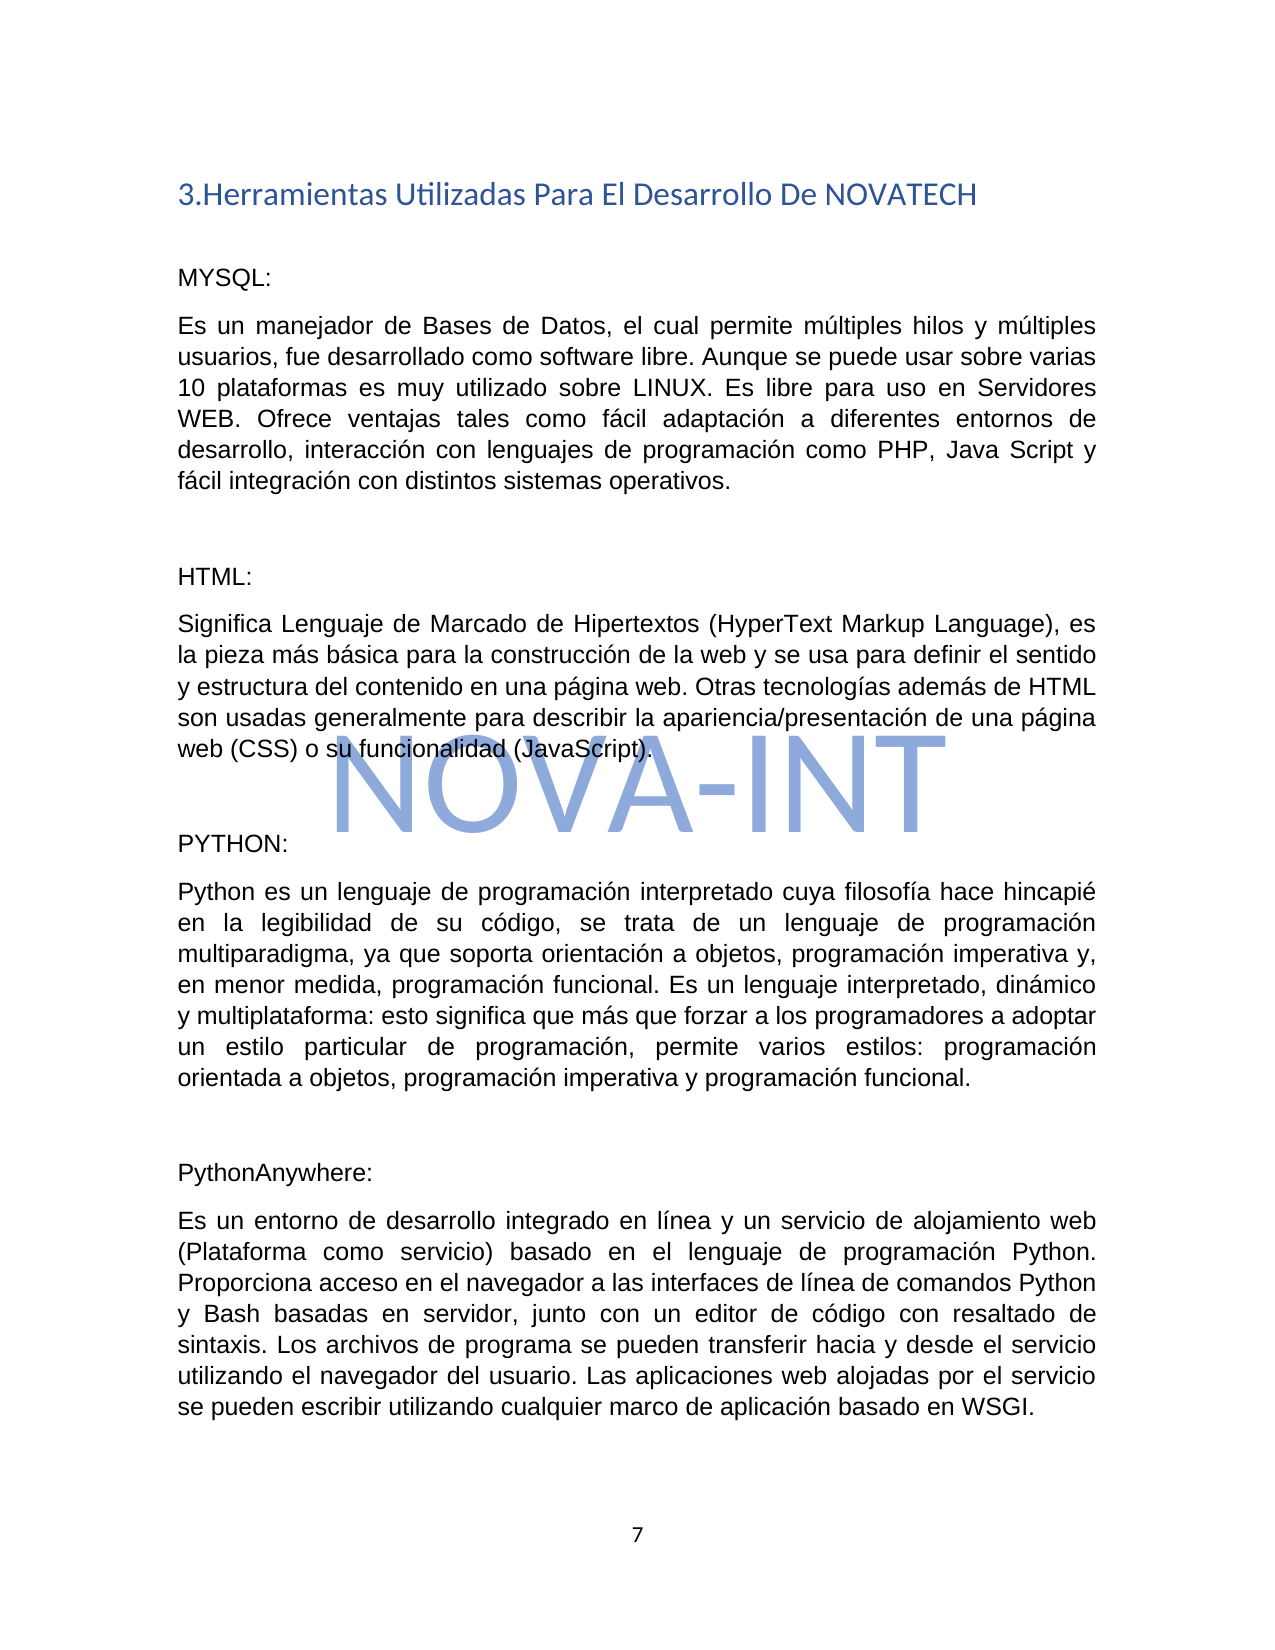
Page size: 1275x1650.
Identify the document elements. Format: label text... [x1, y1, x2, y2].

text 3.Herramientas Utilizadas Para El Desarrollo De NOVATECH [177, 173, 1098, 213]
text Python es un lenguaje de programación interpretado cuya filosofía hace hincapié en la legibilidad de su código, se trata de un lenguaje de programación multiparadigma, ya que soporta orientación a objetos, programación imperativa y, en menor medida, programación funcional. Es un lenguaje interpretado, dinámico y multiplataforma: esto significa que más que forzar a los programadores a adoptar un estilo particular de programación, permite varios estilos: programación orientada a objetos, programación imperativa y programación funcional. [177, 877, 1098, 1092]
text PythonAnywhere: [177, 1158, 1098, 1187]
text Significa Lenguaje de Marcado de Hipertextos (HyperText Markup Language), es la pieza más básica para la construcción de la web y se usa para definir el sentido y estructura del contenido en una página web. Otras tecnologías además de HTML son usadas generalmente para describir la apariencia/presentación de una página web (CSS) o su funcionalidad (JavaScript). [177, 609, 1098, 762]
text PYTHON: [177, 829, 1098, 858]
text MYSQL: [177, 263, 1098, 292]
text HTML: [177, 562, 1098, 591]
text Es un entorno de desarrollo integrado en línea y un servicio de alojamiento web (Plataforma como servicio) basado en el lenguaje de programación Python. Proporciona acceso en el navegador a las interfaces de línea de comandos Python y Bash basadas en servidor, junto con un editor de código con resaltado de sintaxis. Los archivos de programa se pueden transferir hacia y desde el servicio utilizando el navegador del usuario. Las aplicaciones web alojadas por el servicio se pueden escribir utilizando cualquier marco de aplicación basado en WSGI. [177, 1206, 1098, 1421]
text Es un manejador de Bases de Datos, el cual permite múltiples hilos y múltiples usuarios, fue desarrollado como software libre. Aunque se puede usar sobre varias 10 plataformas es muy utilizado sobre LINUX. Es libre para uso en Servidores WEB. Ofrece ventajas tales como fácil adaptación a diferentes entornos de desarrollo, interacción con lenguajes de programación como PHP, Java Script y fácil integración con distintos sistemas operativos. [177, 311, 1098, 495]
